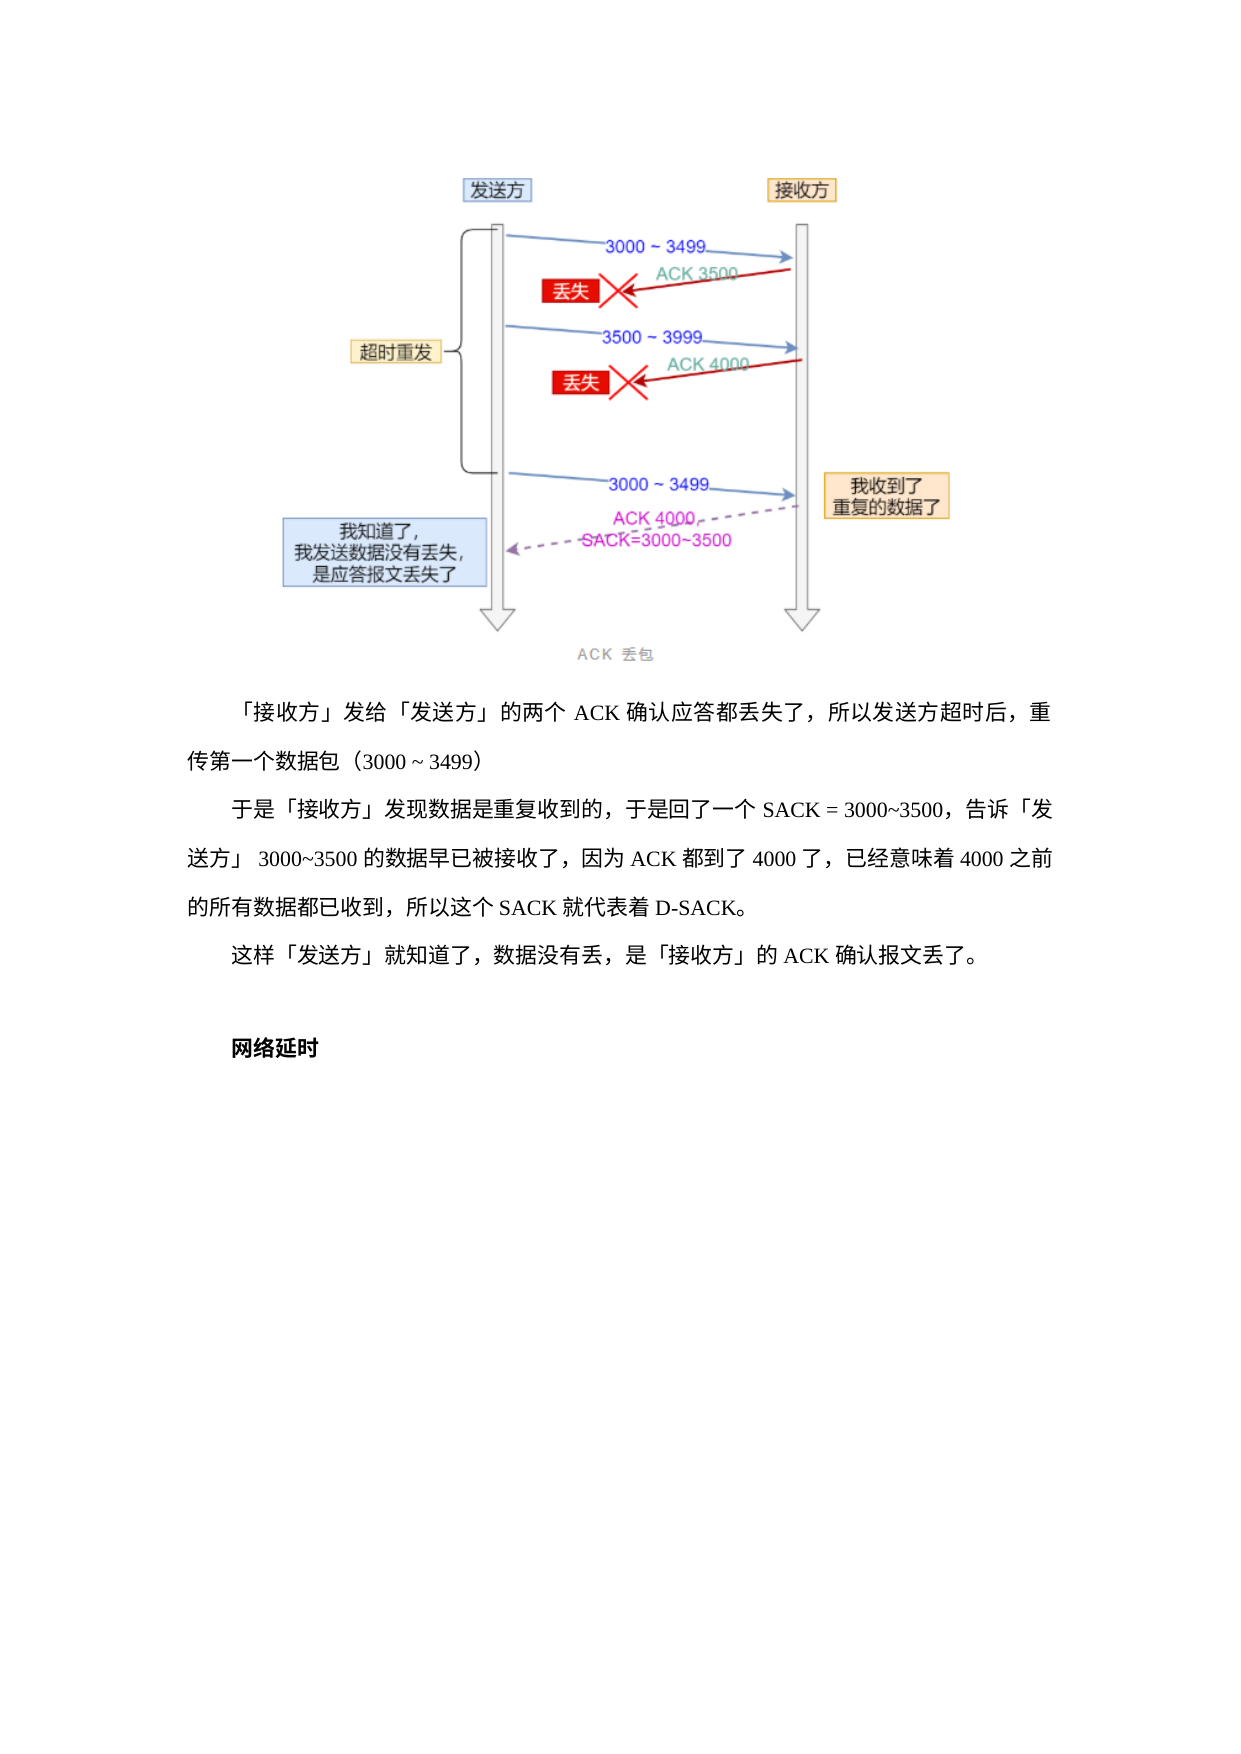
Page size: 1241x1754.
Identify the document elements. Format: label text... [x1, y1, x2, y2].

picture [263, 162, 977, 677]
text 网络延时 [187, 1031, 1053, 1063]
text 「接收方」发给「发送方」的两个 ACK 确认应答都丢失了，所以发送方超时后，重传第一个数据包（3000 ~ 3499） [187, 694, 1053, 776]
text 于是「接收方」发现数据是重复收到的，于是回了一个 SACK = 3000~3500，告诉「发送方」 3000~3500 的数据早已被接收了，因为 ACK 都到了 4000 了，已经意味着 4000 之前的所有数据都已收到，所以这个 SACK 就代表着 D-SACK。 [187, 792, 1053, 922]
text 这样「发送方」就知道了，数据没有丢，是「接收方」的 ACK 确认报文丢了。 [187, 937, 1053, 970]
